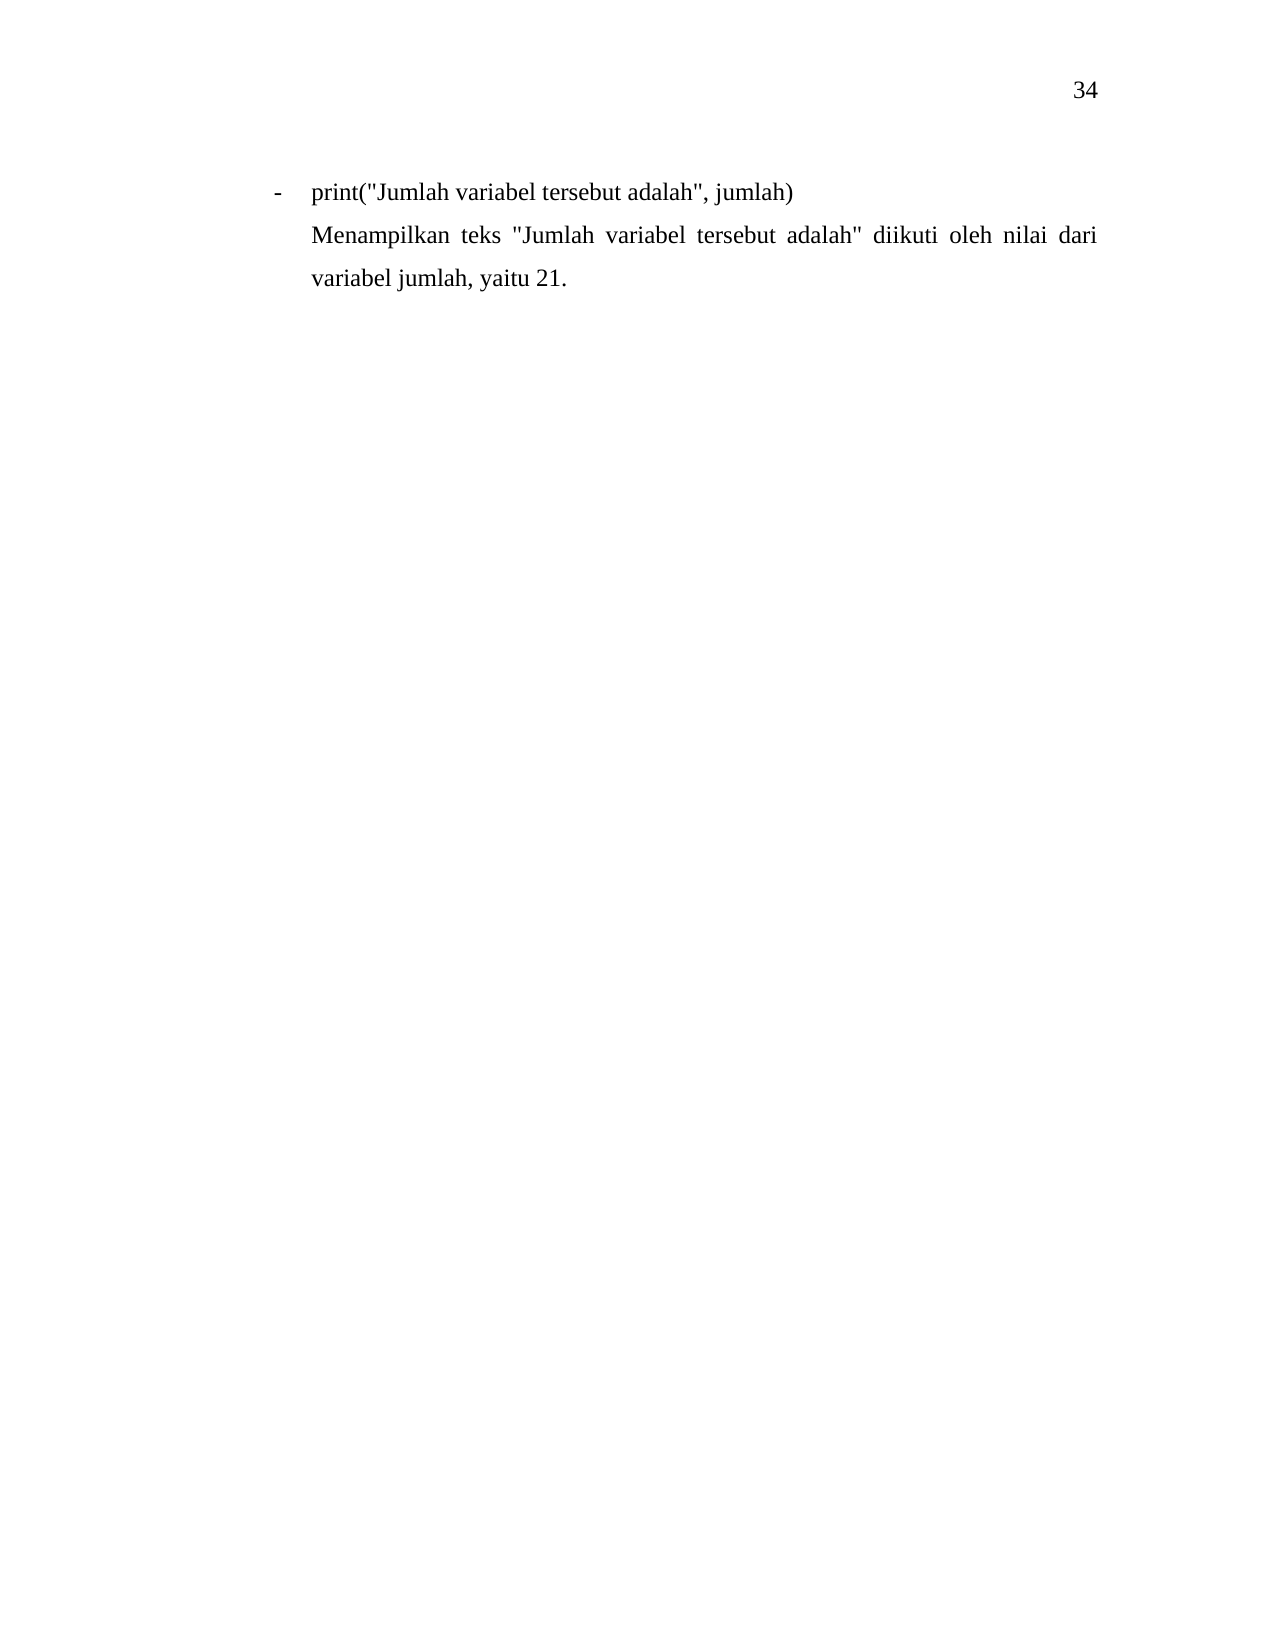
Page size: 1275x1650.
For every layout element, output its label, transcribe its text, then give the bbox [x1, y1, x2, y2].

list print("Jumlah variabel tersebut adalah", jumlah) [274, 177, 1098, 206]
list Menampilkan teks "Jumlah variabel tersebut adalah" diikuti oleh nilai dari variabel jumlah, yaitu 21. [311, 220, 1098, 292]
